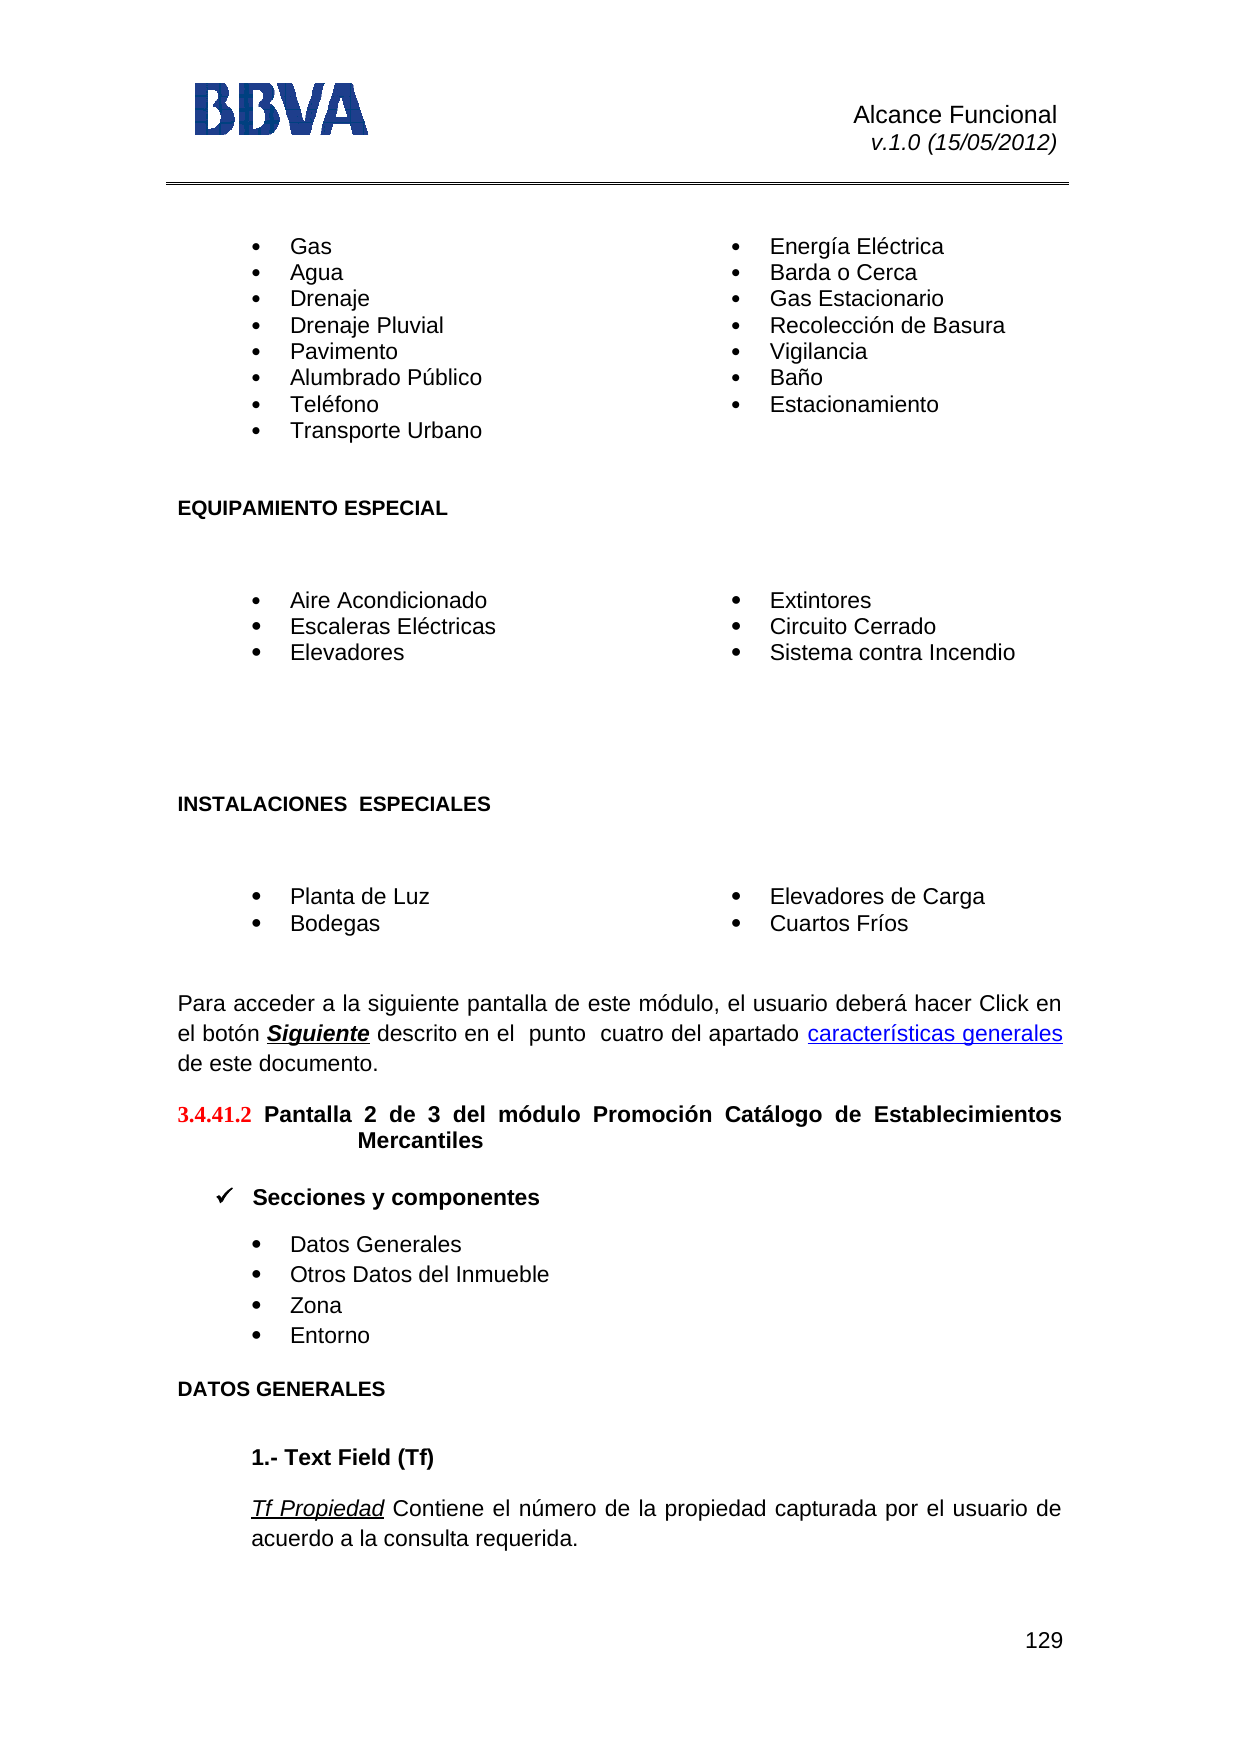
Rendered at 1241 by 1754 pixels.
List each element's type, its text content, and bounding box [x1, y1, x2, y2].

list Vigilancia [732, 338, 1063, 364]
list Secciones y componentes [215, 1184, 1063, 1210]
text Para acceder a la siguiente pantalla de este módulo, el usuario deberá hacer Click en el botón Siguiente descrito en el punto cuatro del apartado características generales de este documento. [177, 989, 1063, 1076]
list Energía Eléctrica [732, 233, 1063, 259]
subtitle Pantalla 2 de 3 del módulo Promoción Catálogo de Establecimientos Mercantiles [177, 1101, 1063, 1154]
list Sistema contra Incendio [732, 639, 1063, 666]
list Circuito Cerrado [732, 613, 1063, 639]
list Estacionamiento [732, 391, 1063, 417]
text Equipamiento especial [177, 496, 1063, 519]
list Otros Datos del Inmueble [252, 1261, 1063, 1288]
list Cuartos Fríos [732, 910, 1063, 936]
list Teléfono [252, 391, 583, 417]
list Baño [732, 364, 1063, 391]
text DATOS GENERALES [177, 1377, 1063, 1401]
list Bodegas [252, 910, 583, 936]
list Elevadores [252, 639, 583, 666]
text 1.- Text Field (Tf) [251, 1443, 1063, 1470]
list Planta de Luz [252, 883, 583, 910]
list Elevadores de Carga [732, 883, 1063, 910]
list Alumbrado Público [252, 364, 583, 391]
list Zona [252, 1292, 1063, 1318]
list Escaleras Eléctricas [252, 613, 583, 639]
list Agua [252, 259, 583, 285]
list Transporte Urbano [252, 417, 583, 443]
list Gas Estacionario [732, 285, 1063, 312]
text Tf Propiedad Contiene el número de la propiedad capturada por el usuario de acuerdo a la consulta requerida. [251, 1494, 1063, 1551]
list Recolección de Basura [732, 312, 1063, 338]
list Drenaje Pluvial [252, 312, 583, 338]
list Aire Acondicionado [252, 587, 583, 613]
list Barda o Cerca [732, 259, 1063, 285]
list Extintores [732, 587, 1063, 613]
list Entorno [252, 1322, 1063, 1348]
list Datos Generales [252, 1231, 1063, 1258]
list Pavimento [252, 338, 583, 364]
text instalaciones especiales [177, 792, 1063, 816]
list Gas [252, 233, 583, 259]
list Drenaje [252, 285, 583, 312]
picture [195, 83, 369, 135]
